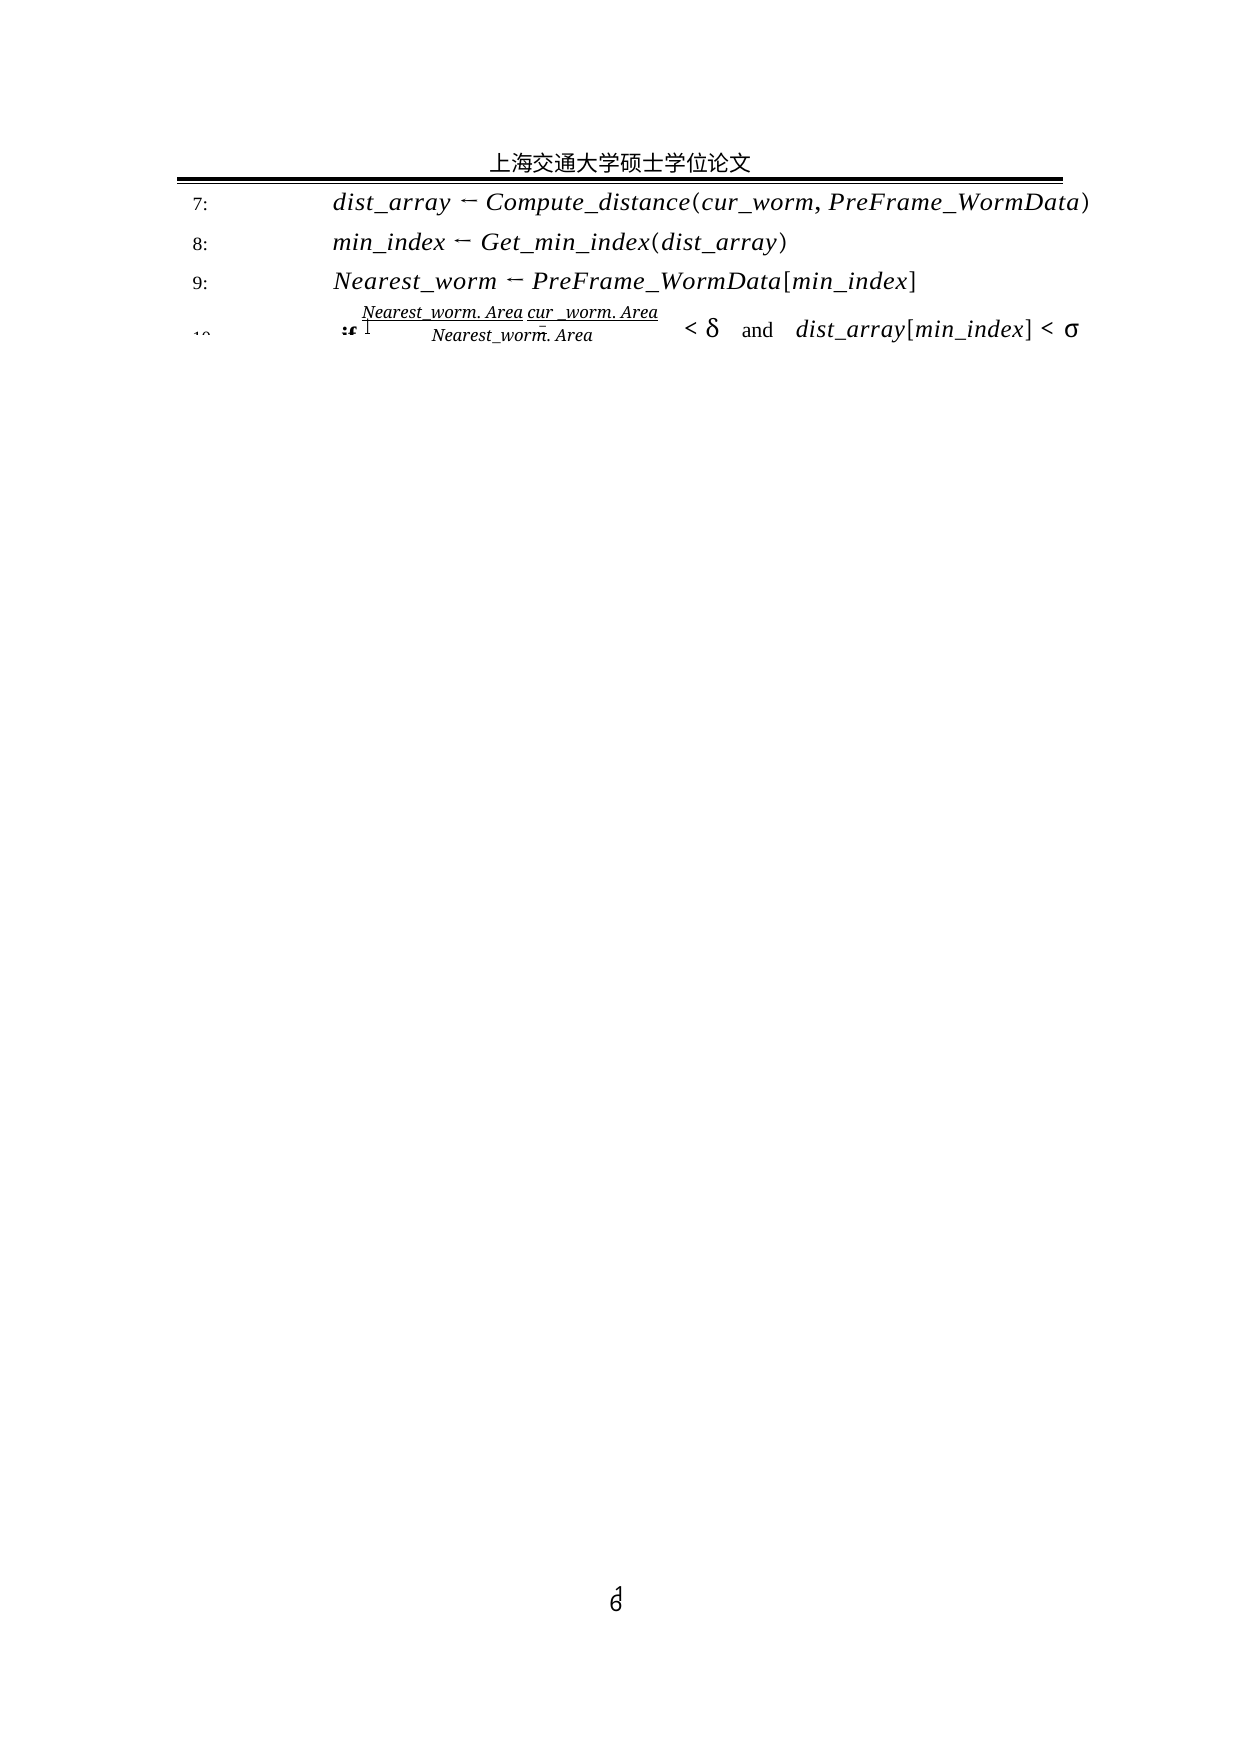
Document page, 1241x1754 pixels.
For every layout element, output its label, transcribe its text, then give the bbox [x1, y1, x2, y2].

text 9: Nearest_worm ← PreFrame_WormData[min_index] [192, 266, 1173, 296]
text 7: dist_array ← Compute_distance(cur_worm, PreFrame_WormData) [192, 183, 1173, 217]
text 8: min_index ← Get_min_index(dist_array) [192, 227, 1173, 257]
text Nearest_worm. Area cur _worm. Area Nearest_worm. Area [362, 301, 670, 347]
text < δ and dist_array[min_index] < σ [684, 311, 1173, 345]
